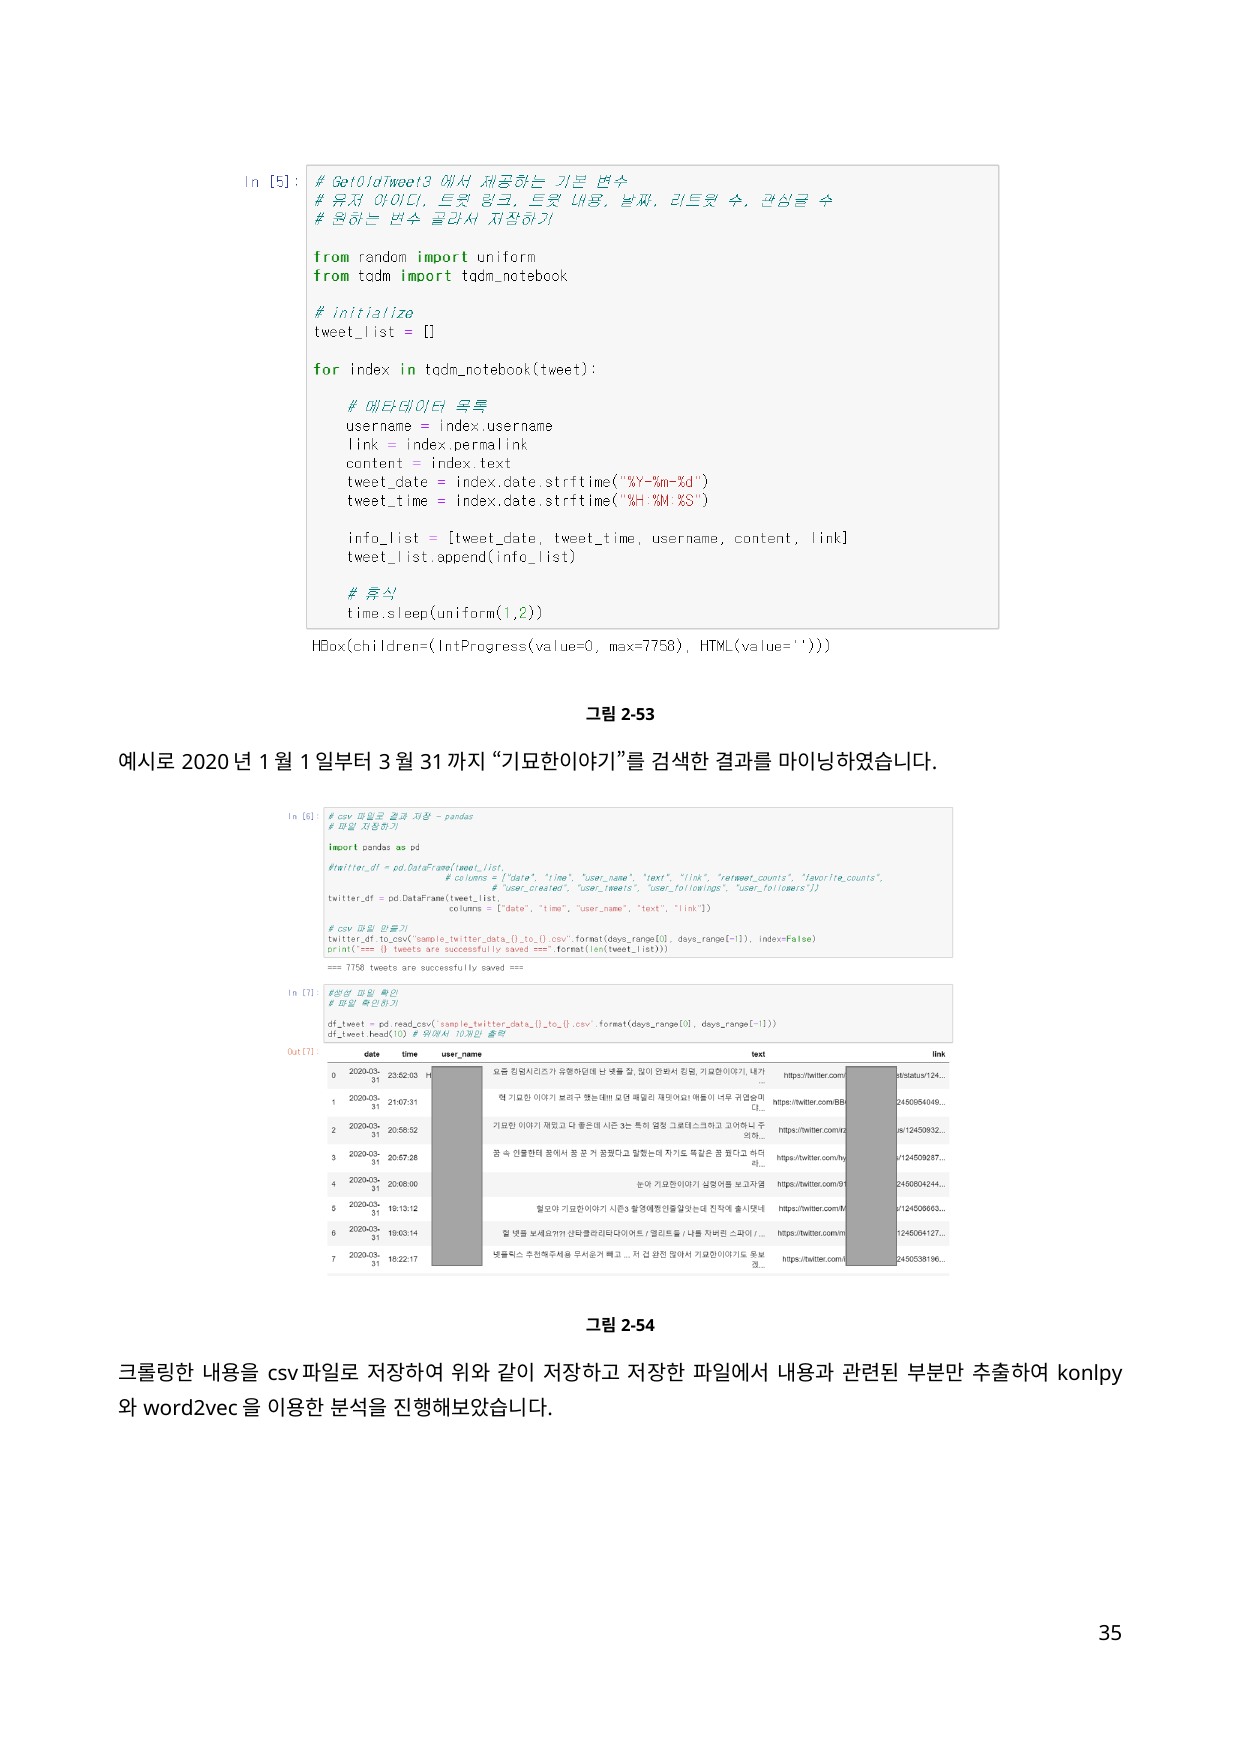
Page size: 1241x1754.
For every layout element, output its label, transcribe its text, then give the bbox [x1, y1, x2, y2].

text 그림 2-53 [118, 701, 1122, 725]
picture [237, 159, 1003, 672]
text 그림 2-54 [118, 1312, 1122, 1336]
text 예시로 2020년 1월 1일부터 3월 31까지 “기묘한이야기”를 검색한 결과를 마이닝하였습니다. [118, 745, 1122, 776]
picture [283, 801, 957, 1283]
text 크롤링한 내용을 csv파일로 저장하여 위와 같이 저장하고 저장한 파일에서 내용과 관련된 부분만 추출하여 konlpy와 word2vec을 이용한 분석을 진행해보았습니다. [118, 1356, 1122, 1421]
